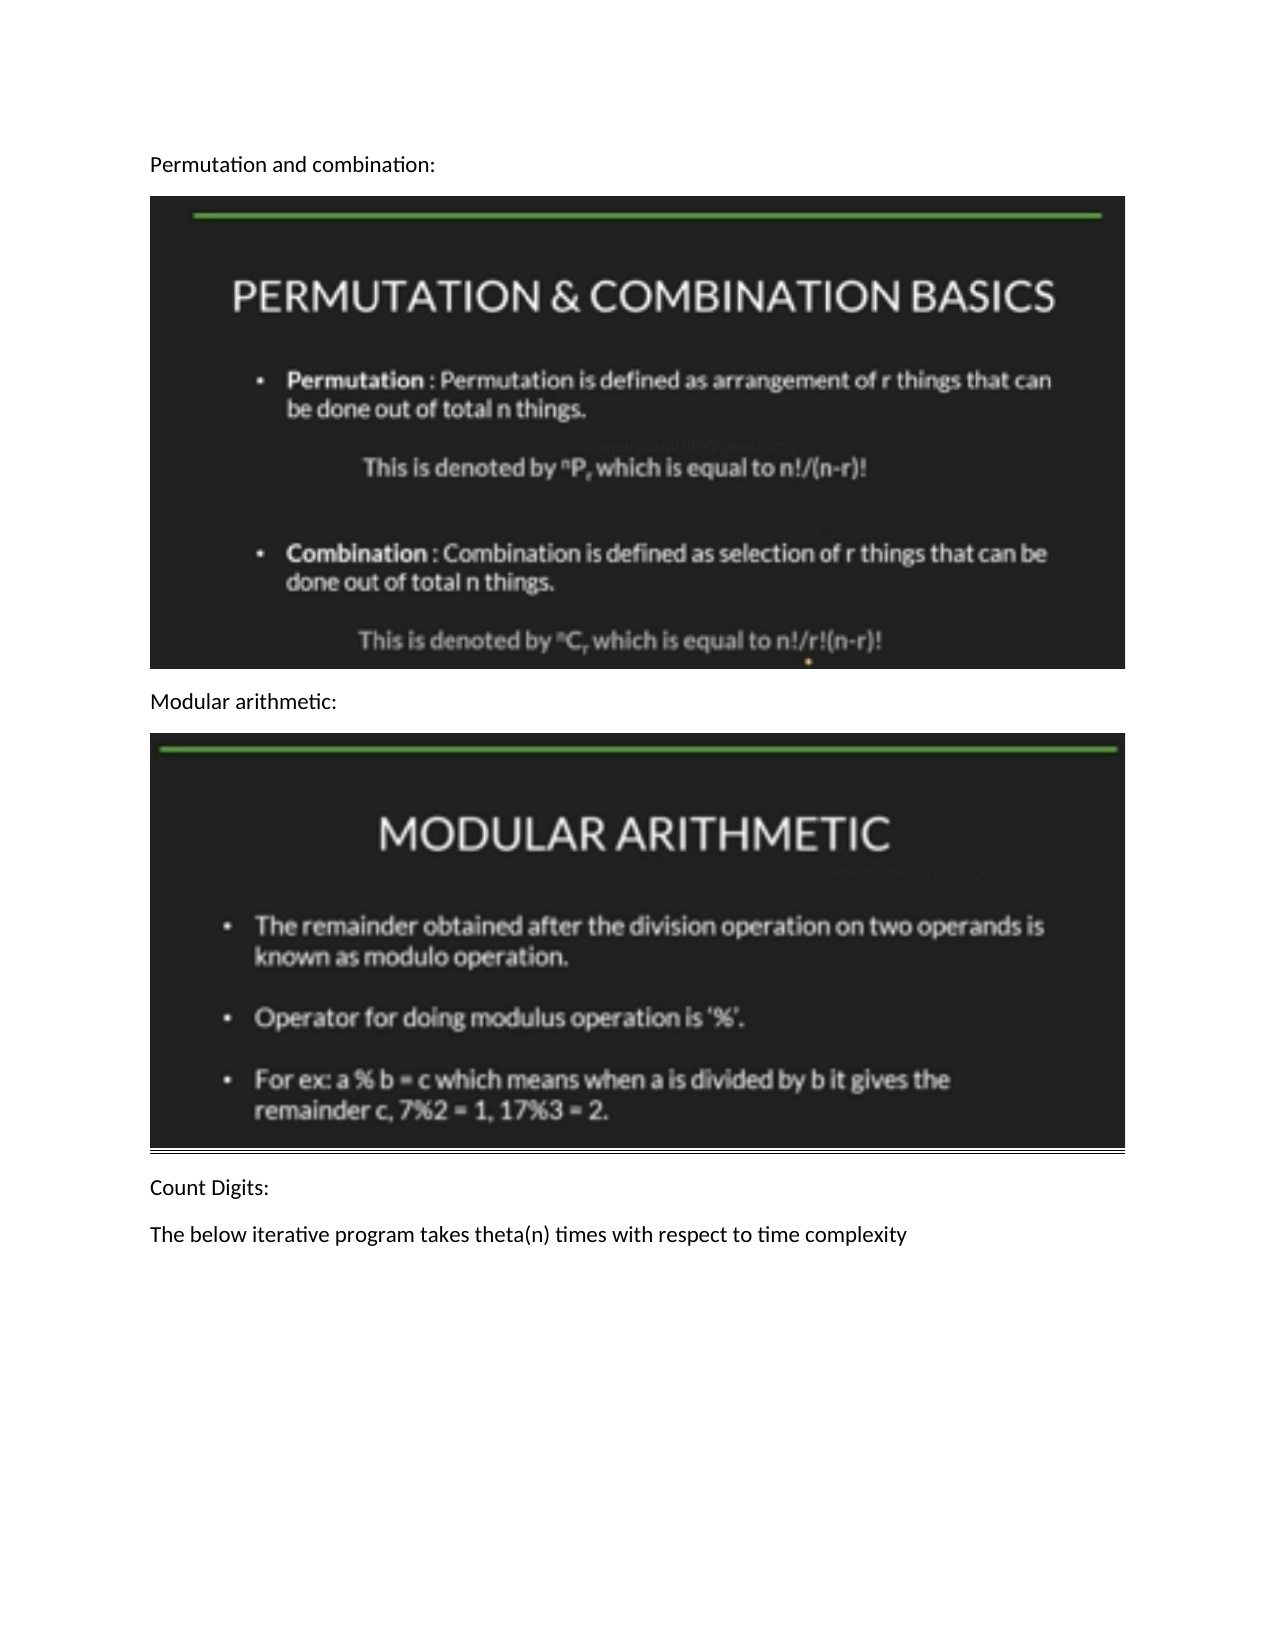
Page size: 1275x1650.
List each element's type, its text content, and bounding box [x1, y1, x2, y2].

text Count Digits: [150, 1173, 1125, 1201]
picture [150, 733, 1125, 1148]
text The below iterative program takes theta(n) times with respect to time complexity [150, 1220, 1125, 1248]
text Modular arithmetic: [150, 687, 1125, 715]
text Permutation and combination: [150, 150, 1125, 178]
picture [150, 196, 1125, 669]
